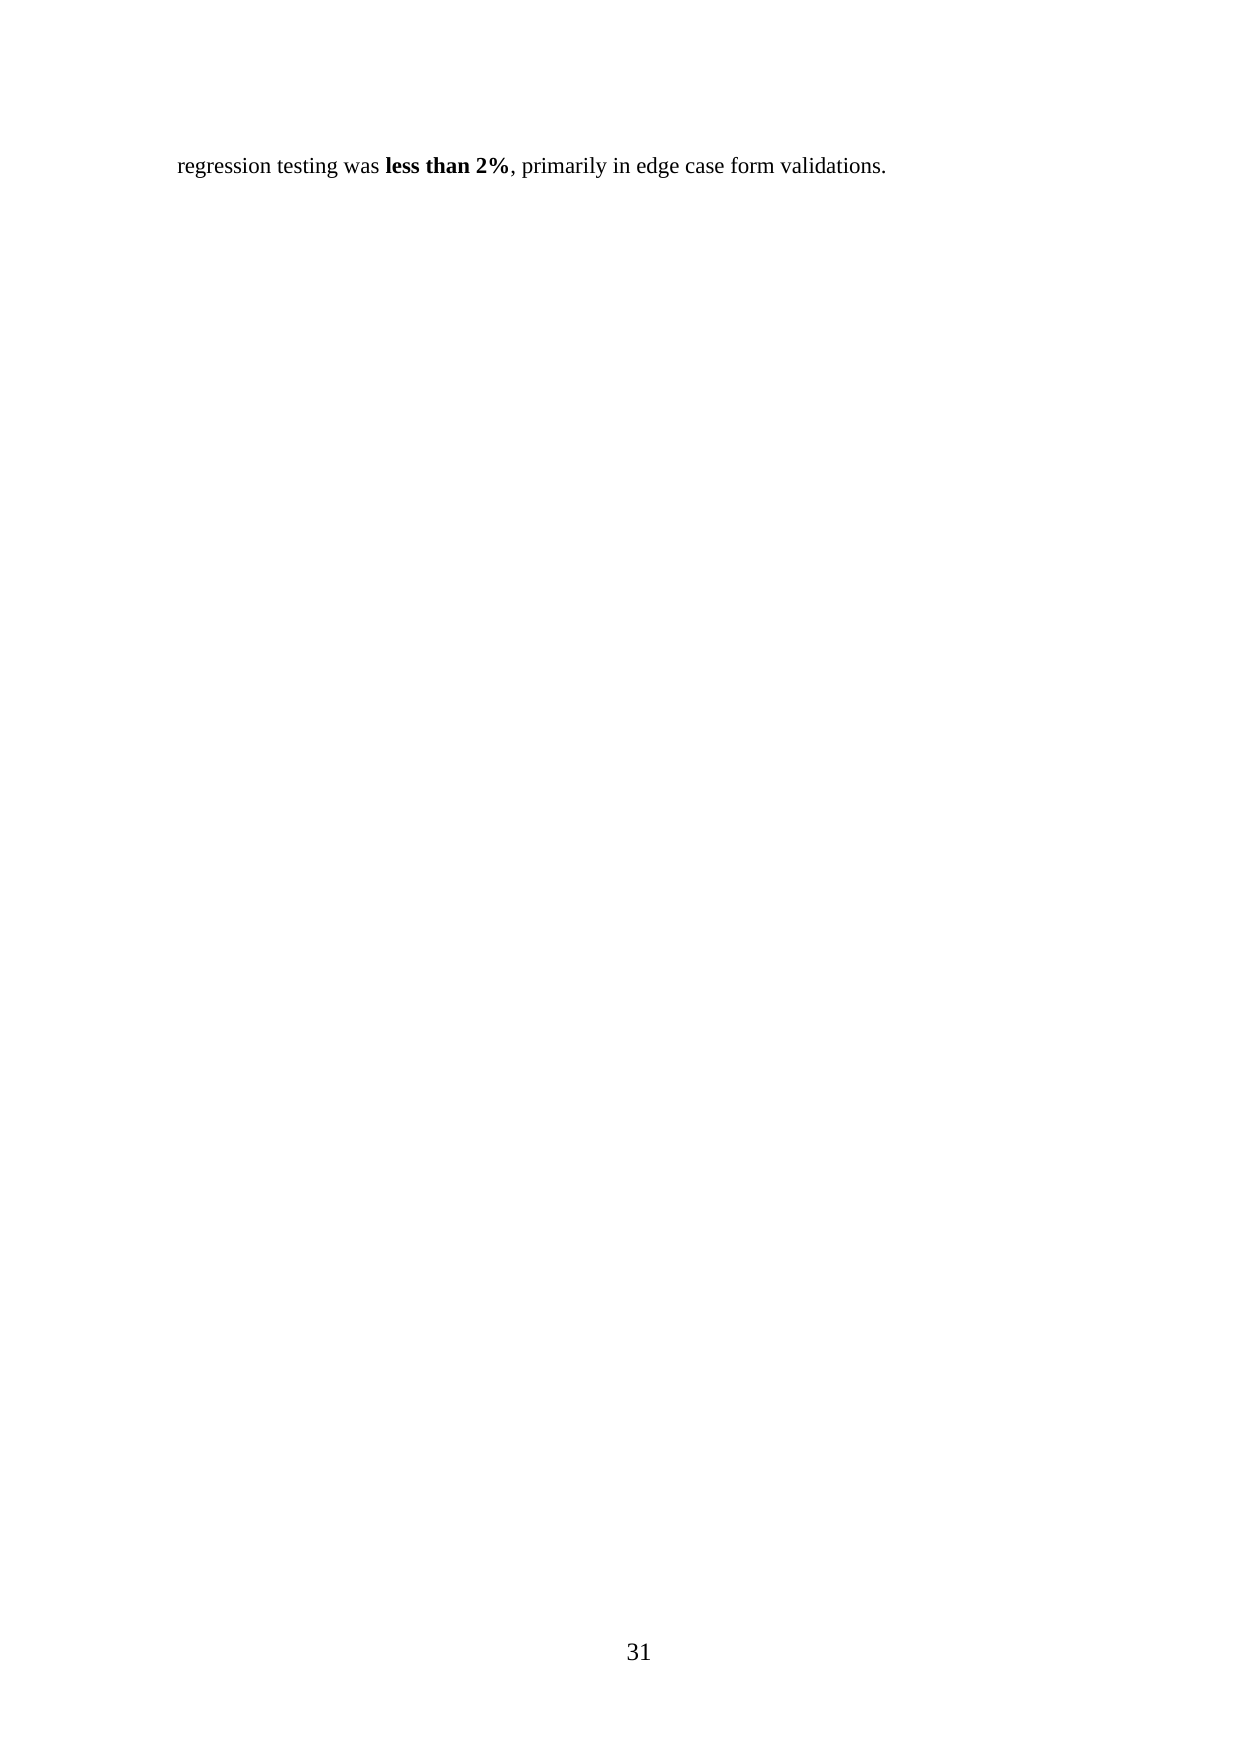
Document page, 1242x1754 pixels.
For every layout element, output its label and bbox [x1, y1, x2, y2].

text [177, 152, 1109, 178]
